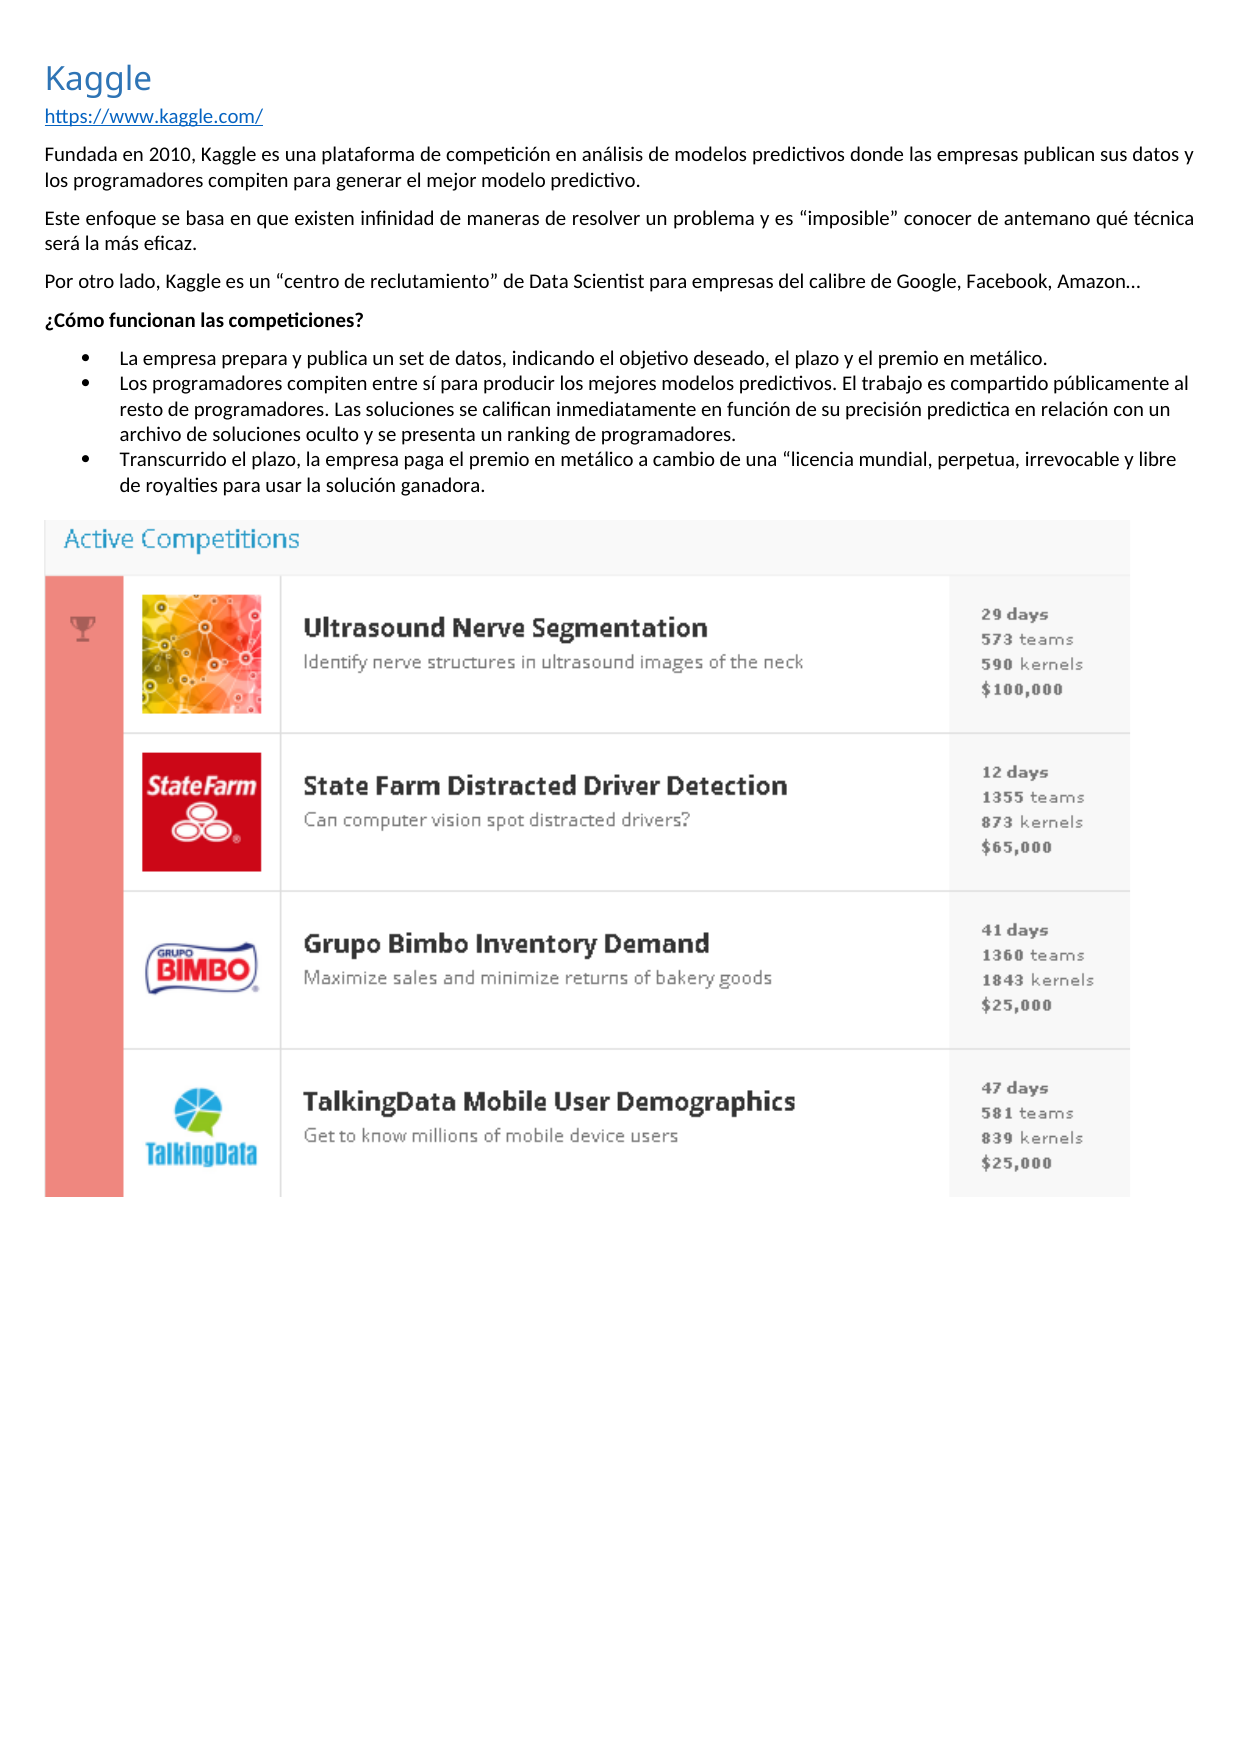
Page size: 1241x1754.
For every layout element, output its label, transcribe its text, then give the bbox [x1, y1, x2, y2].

picture [44, 520, 1131, 1197]
subtitle Kaggle [44, 54, 1196, 100]
text Este enfoque se basa en que existen infinidad de maneras de resolver un problema y es “imposible” conocer de antemano qué técnica será la más eficaz. [44, 205, 1196, 256]
list La empresa prepara y publica un set de datos, indicando el objetivo deseado, el plazo y el premio en metálico. [82, 345, 1196, 370]
text ¿Cómo funcionan las competiciones? [44, 307, 1196, 332]
text Por otro lado, Kaggle es un “centro de reclutamiento” de Data Scientist para empresas del calibre de Google, Facebook, Amazon… [44, 269, 1196, 294]
list Los programadores compiten entre sí para producir los mejores modelos predictivos. El trabajo es compartido públicamente al resto de programadores. Las soluciones se califican inmediatamente en función de su precisión predictica en relación con un archivo de soluciones oculto y se presenta un ranking de programadores. [82, 370, 1196, 447]
list Transcurrido el plazo, la empresa paga el premio en metálico a cambio de una “licencia mundial, perpetua, irrevocable y libre de royalties para usar la solución ganadora. [82, 447, 1196, 497]
text Fundada en 2010, Kaggle es una plataforma de competición en análisis de modelos predictivos donde las empresas publican sus datos y los programadores compiten para generar el mejor modelo predictivo. [44, 142, 1196, 192]
text https://www.kaggle.com/ [44, 103, 1196, 129]
